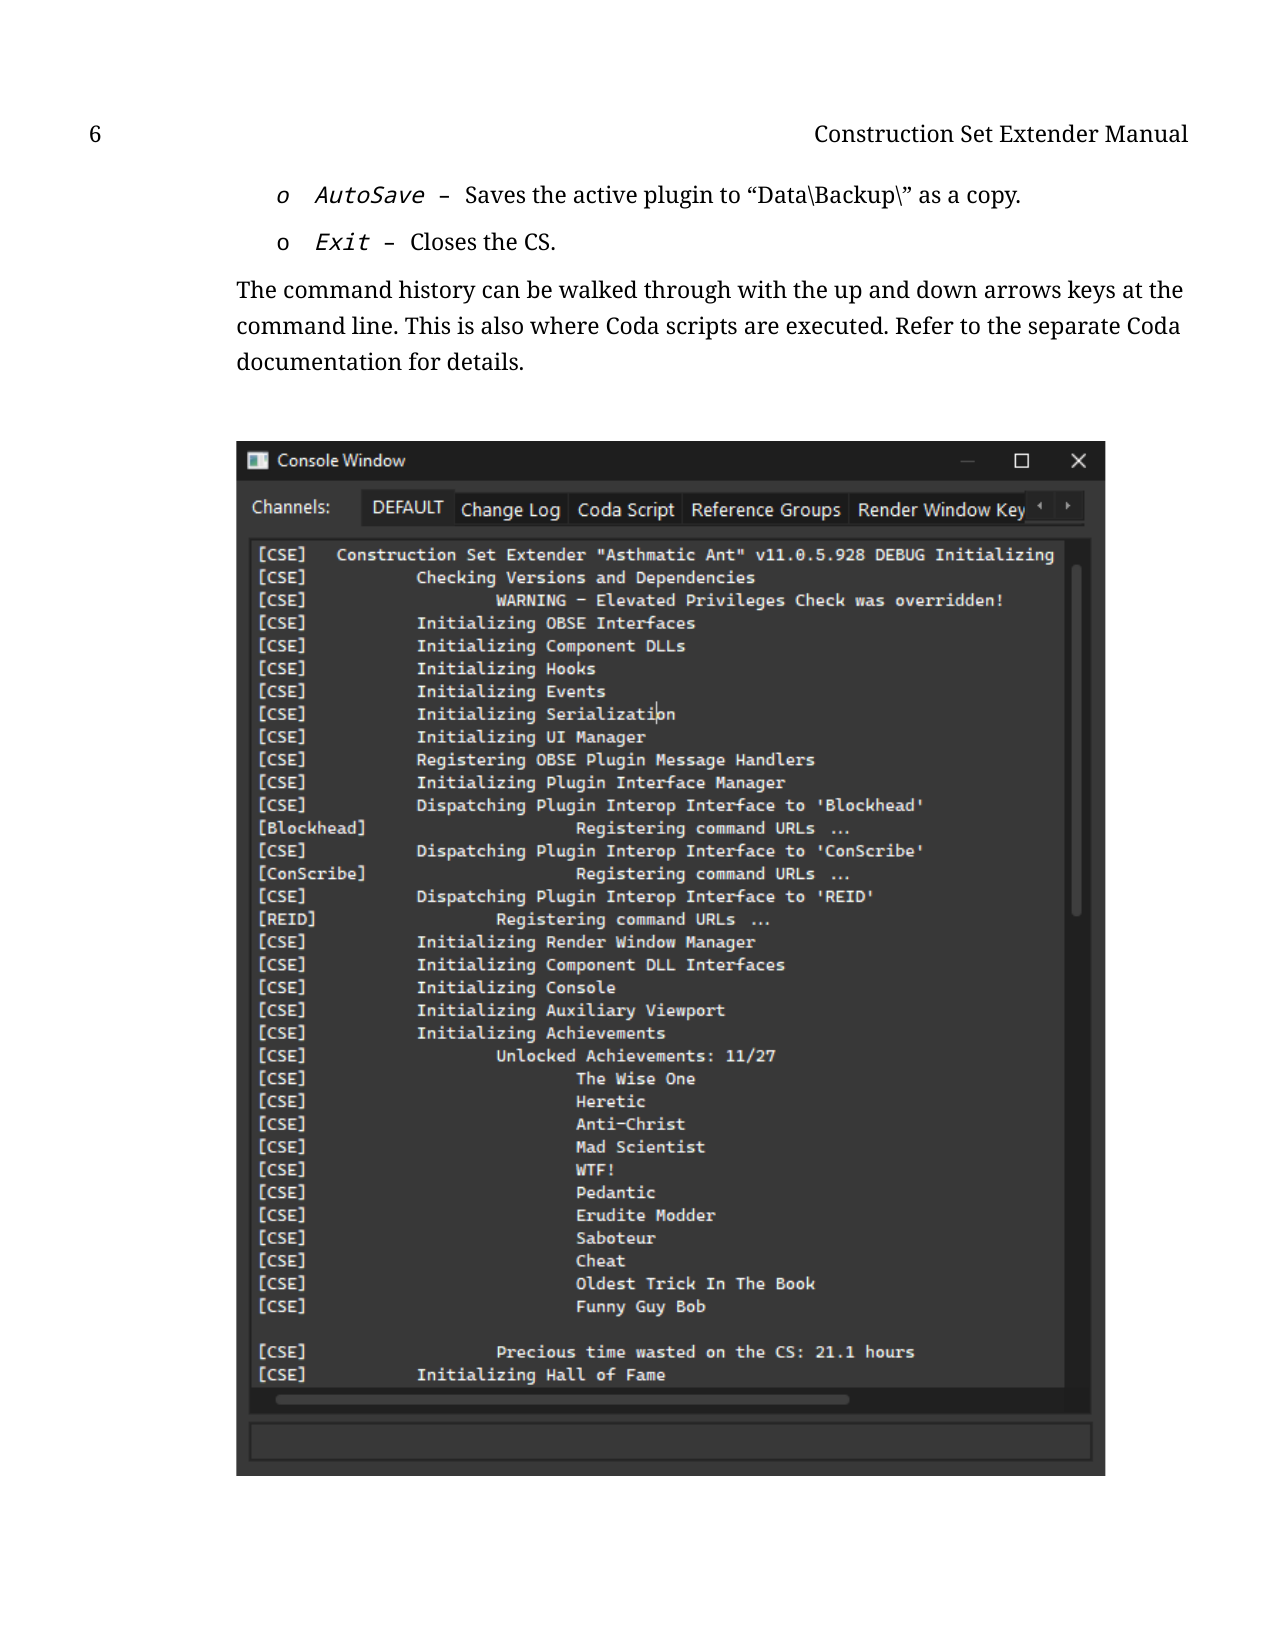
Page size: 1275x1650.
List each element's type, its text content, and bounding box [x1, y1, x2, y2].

list Exit – Closes the CS. [276, 226, 1186, 258]
picture [236, 441, 1106, 1476]
list AutoSave – Saves the active plugin to “Data\Backup\” as a copy. [276, 178, 1186, 210]
list The command history can be walked through with the up and down arrows keys at the command line. This is also where Coda scripts are executed. Refer to the separate Coda documentation for details. [236, 274, 1186, 377]
